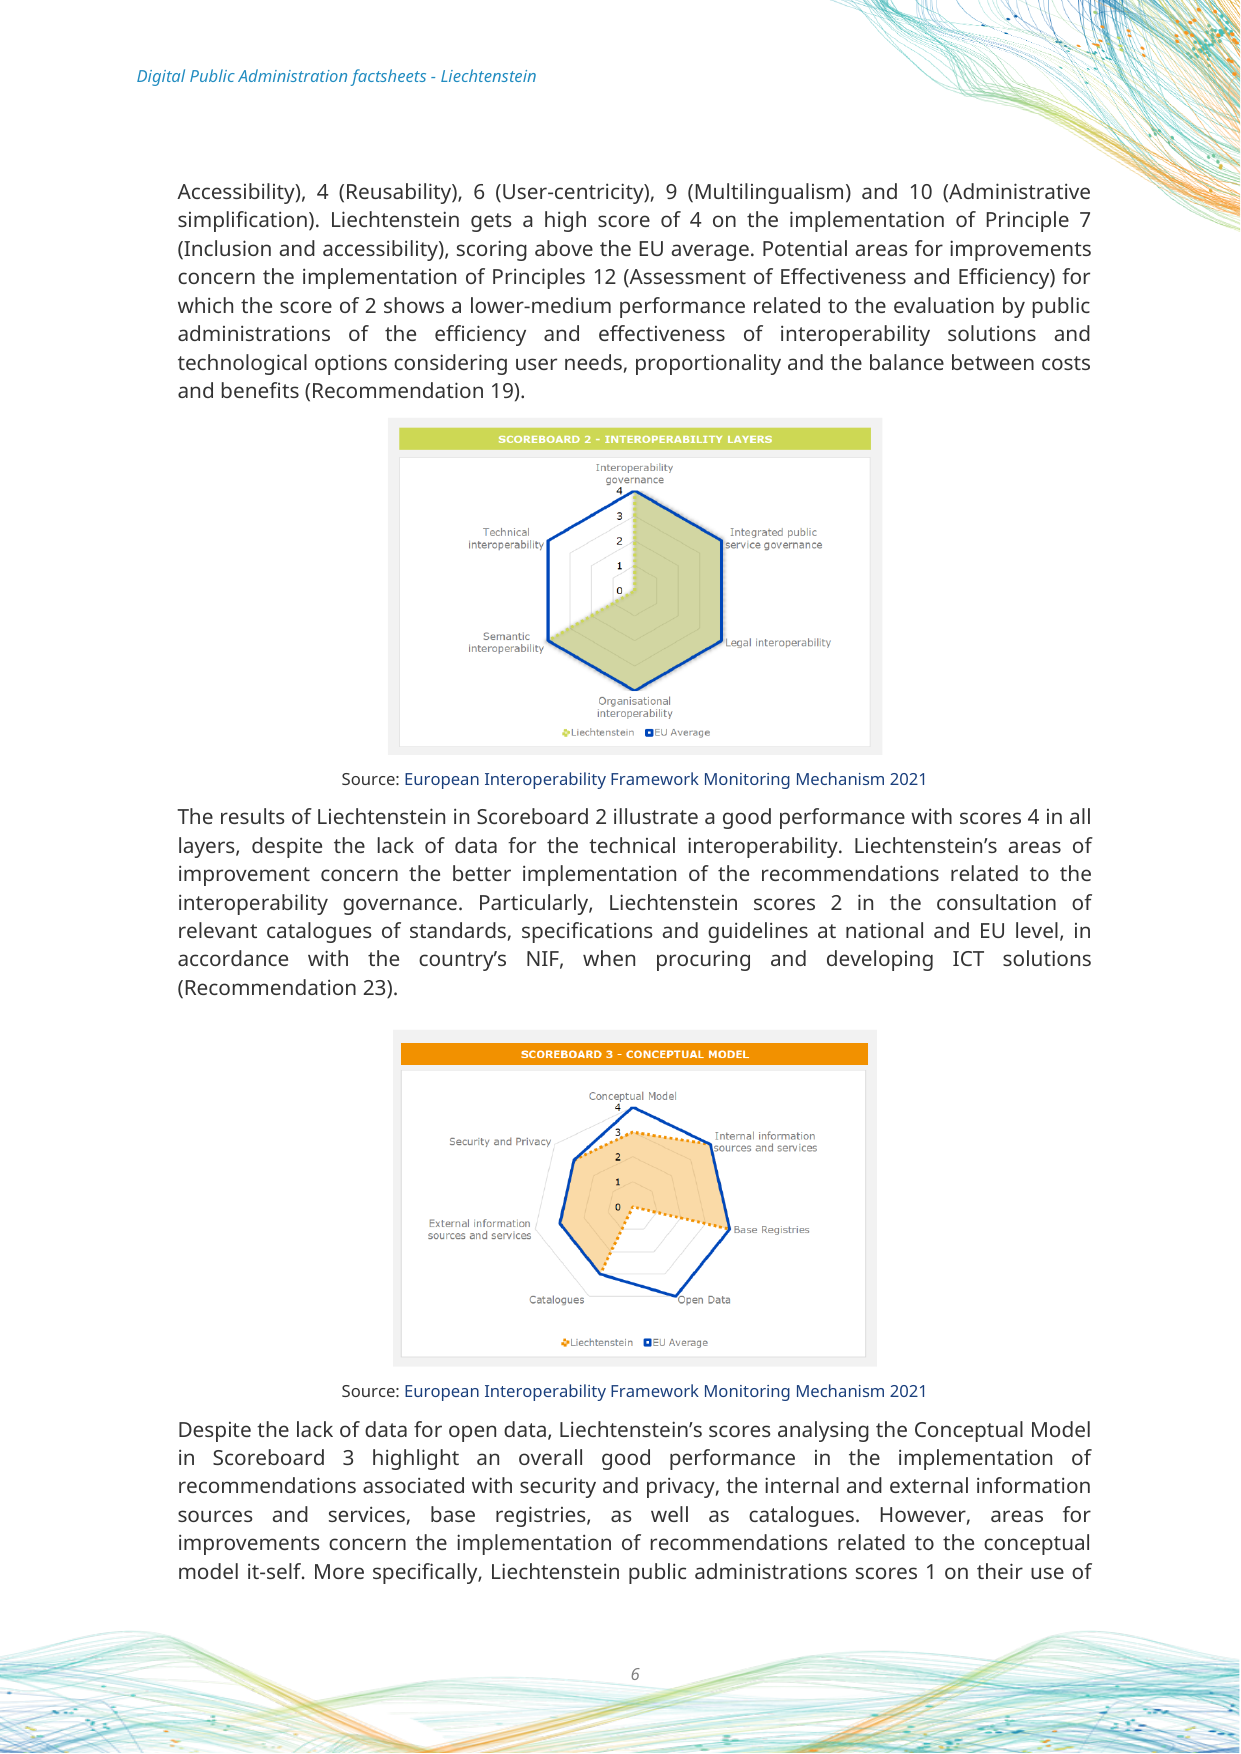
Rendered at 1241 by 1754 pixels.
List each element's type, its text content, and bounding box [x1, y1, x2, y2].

text Source: European Interoperability Framework Monitoring Mechanism 2021 [177, 767, 1092, 790]
text The results of Liechtenstein in Scoreboard 2 illustrate a good performance with scores 4 in all layers, despite the lack of data for the technical interoperability. Liechtenstein’s areas of improvement concern the better implementation of the recommendations related to the interoperability governance. Particularly, Liechtenstein scores 2 in the consultation of relevant catalogues of standards, specifications and guidelines at national and EU level, in accordance with the country’s NIF, when procuring and developing ICT solutions (Recommendation 23). [177, 802, 1092, 1001]
picture [0, 1606, 1240, 1753]
picture [387, 417, 883, 755]
text Source: European Interoperability Framework Monitoring Mechanism 2021 [177, 1379, 1092, 1402]
picture [817, 0, 1241, 250]
picture [392, 1029, 877, 1367]
